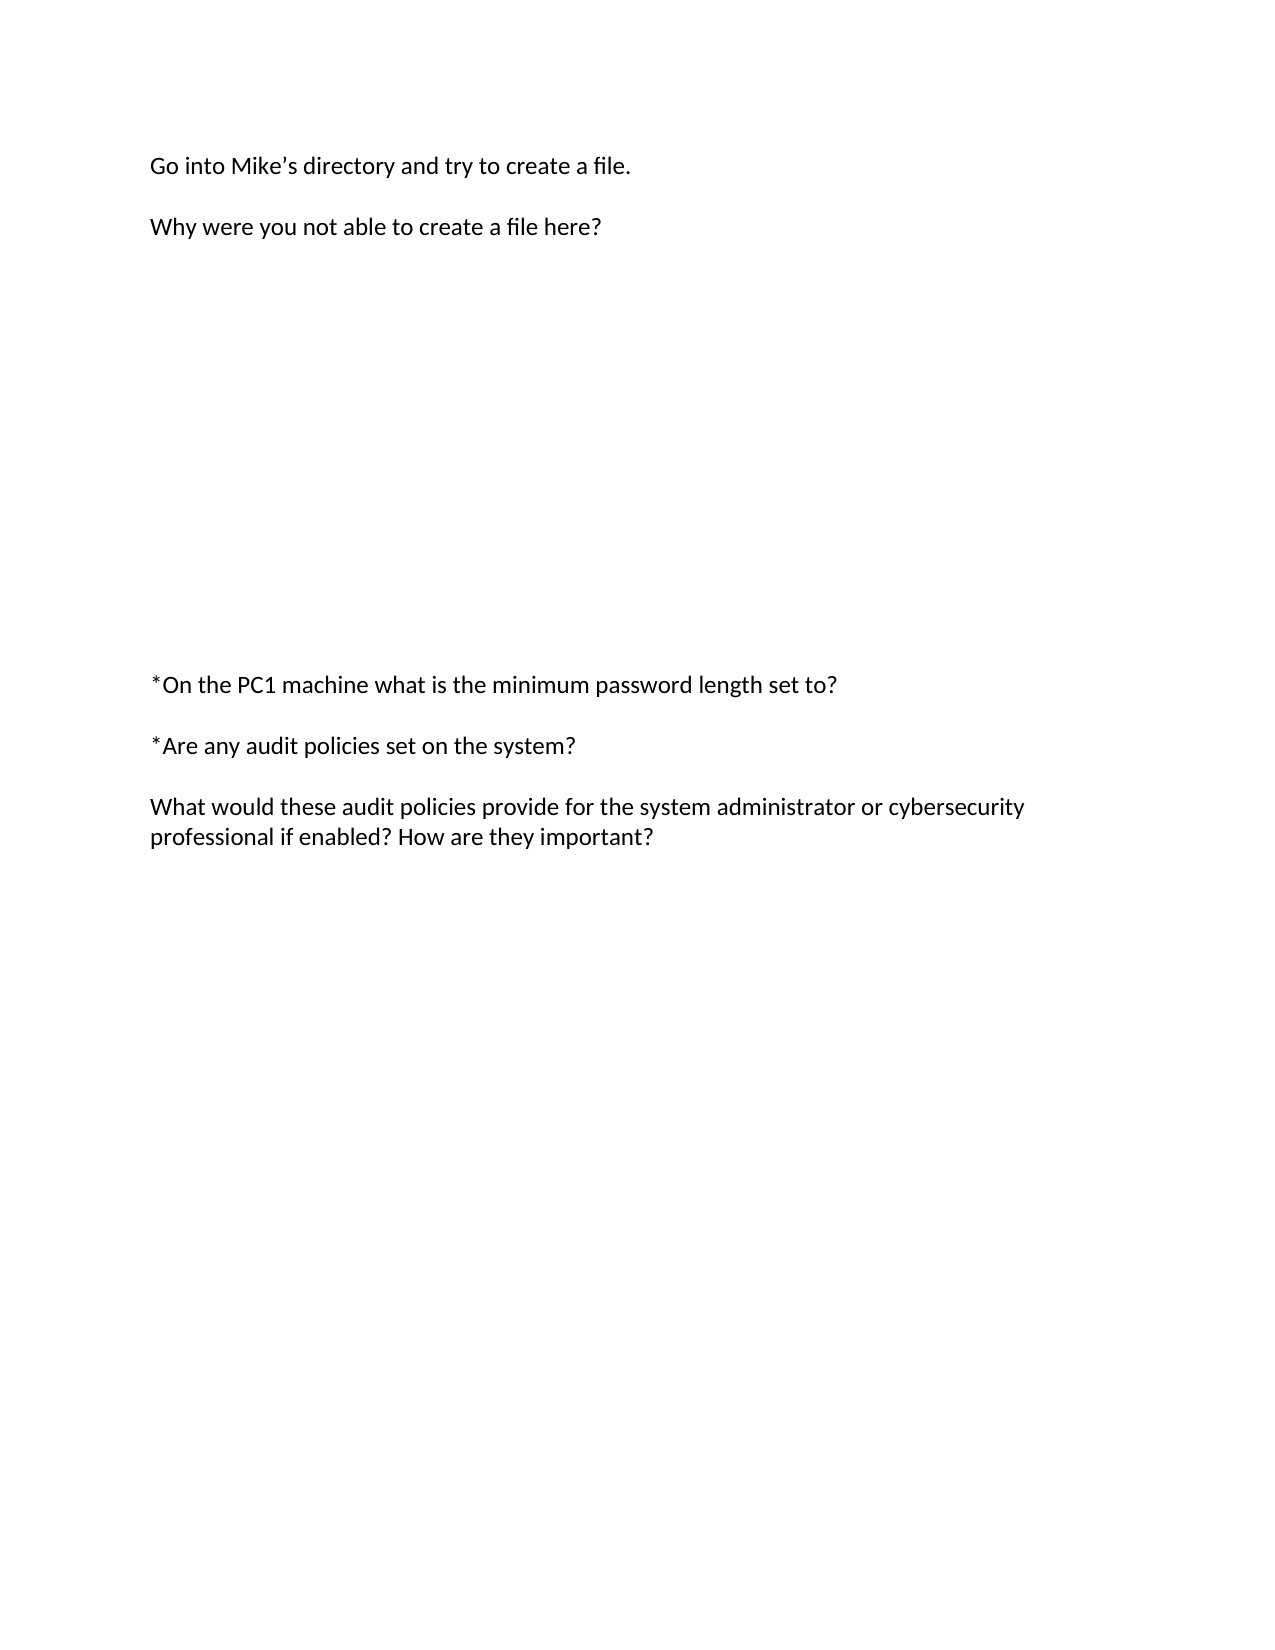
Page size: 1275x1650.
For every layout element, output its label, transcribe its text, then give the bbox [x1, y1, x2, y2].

text Go into Mike’s directory and try to create a file. [150, 150, 1125, 181]
text What would these audit policies provide for the system administrator or cybersecurity professional if enabled? How are they important? [150, 791, 1125, 852]
text Why were you not able to create a file here? [150, 211, 1125, 242]
text *On the PC1 machine what is the minimum password length set to? [150, 669, 1125, 699]
text *Are any audit policies set on the system? [150, 730, 1125, 760]
